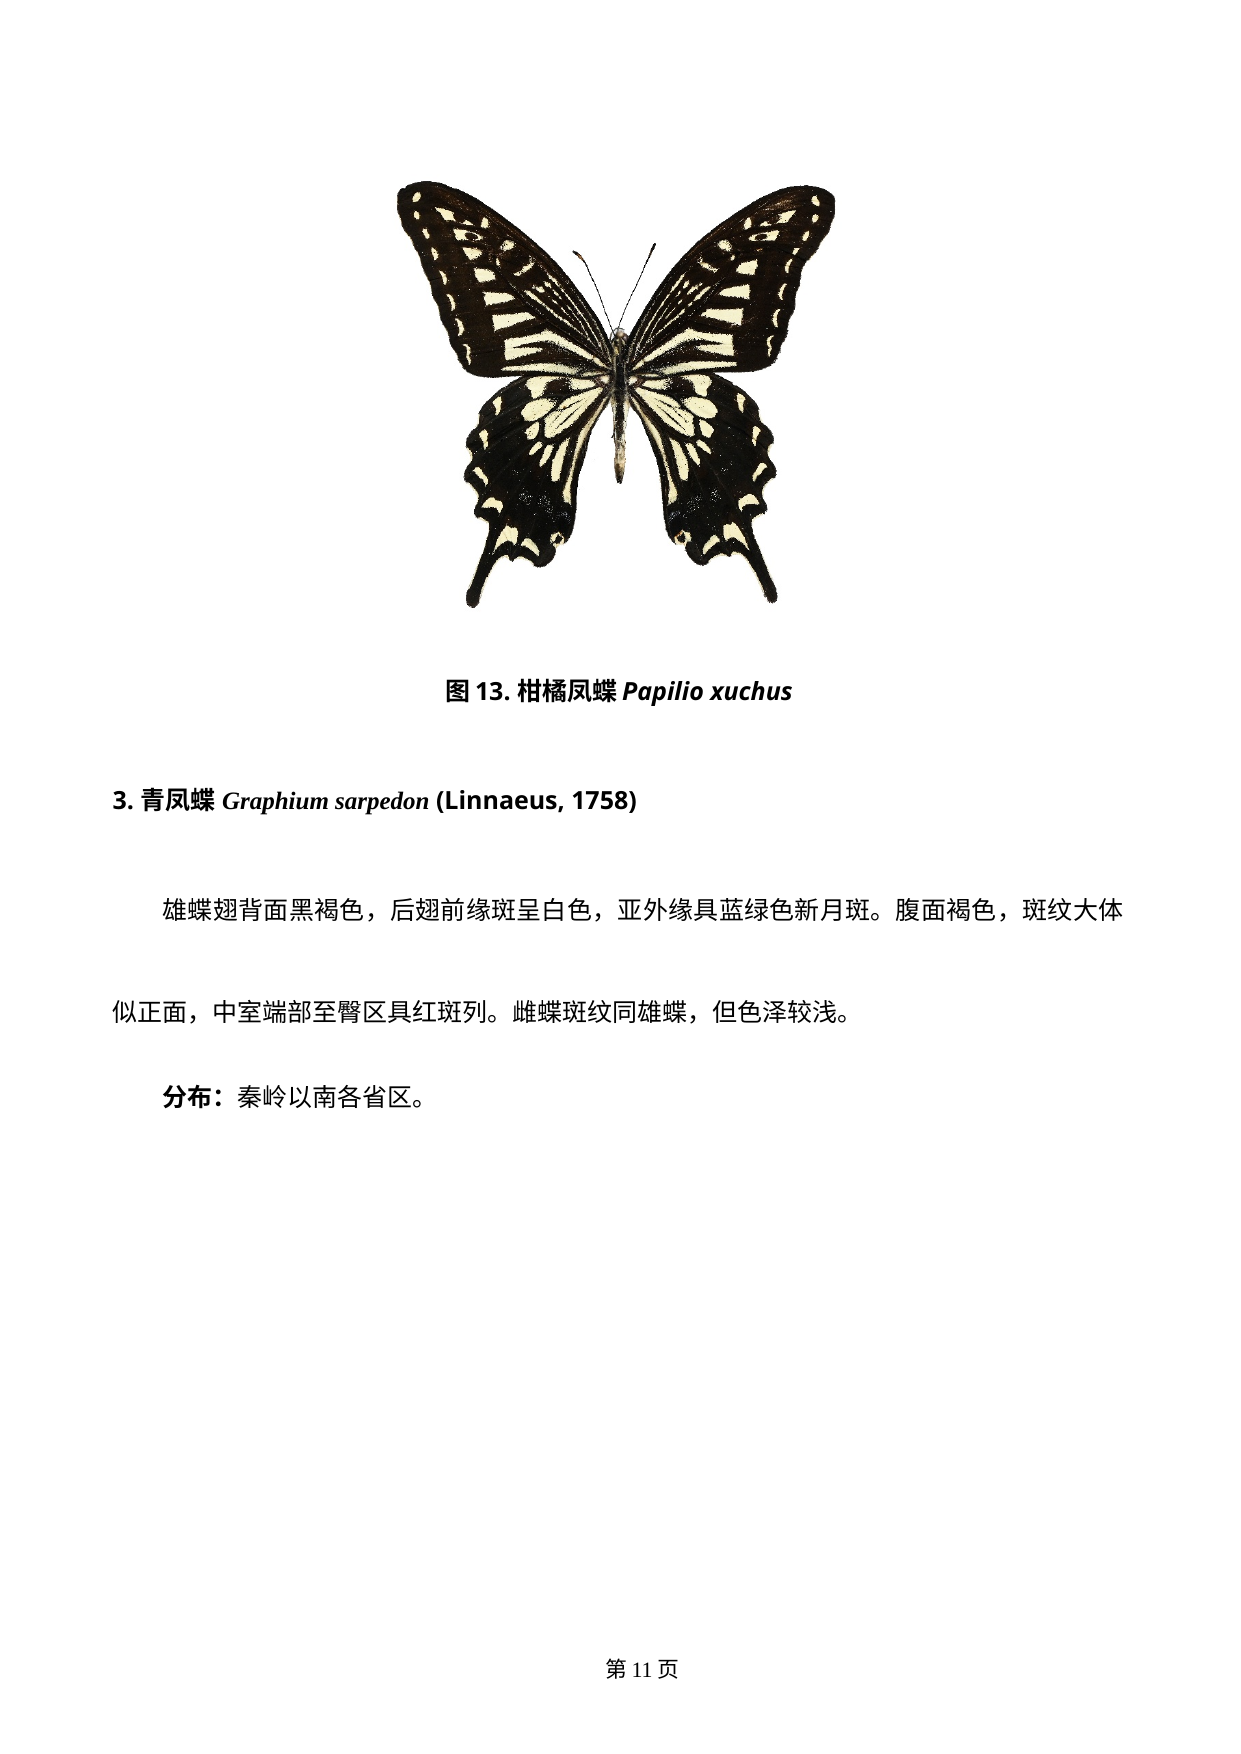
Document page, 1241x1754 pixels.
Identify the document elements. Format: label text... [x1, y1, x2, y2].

text 分布：秦岭以南各省区。 [112, 1063, 1128, 1131]
text 图13. 柑橘凤蝶Papilio xuchus [112, 656, 1128, 724]
text 雄蝶翅背面黑褐色，后翅前缘斑呈白色，亚外缘具蓝绿色新月斑。腹面褐色，斑纹大体似正面，中室端部至臀区具红斑列。雌蝶斑纹同雄蝶，但色泽较浅。 [112, 876, 1128, 1046]
subtitle 青凤蝶 Graphium sarpedon (Linnaeus, 1758) [112, 766, 1128, 834]
picture [382, 163, 858, 621]
